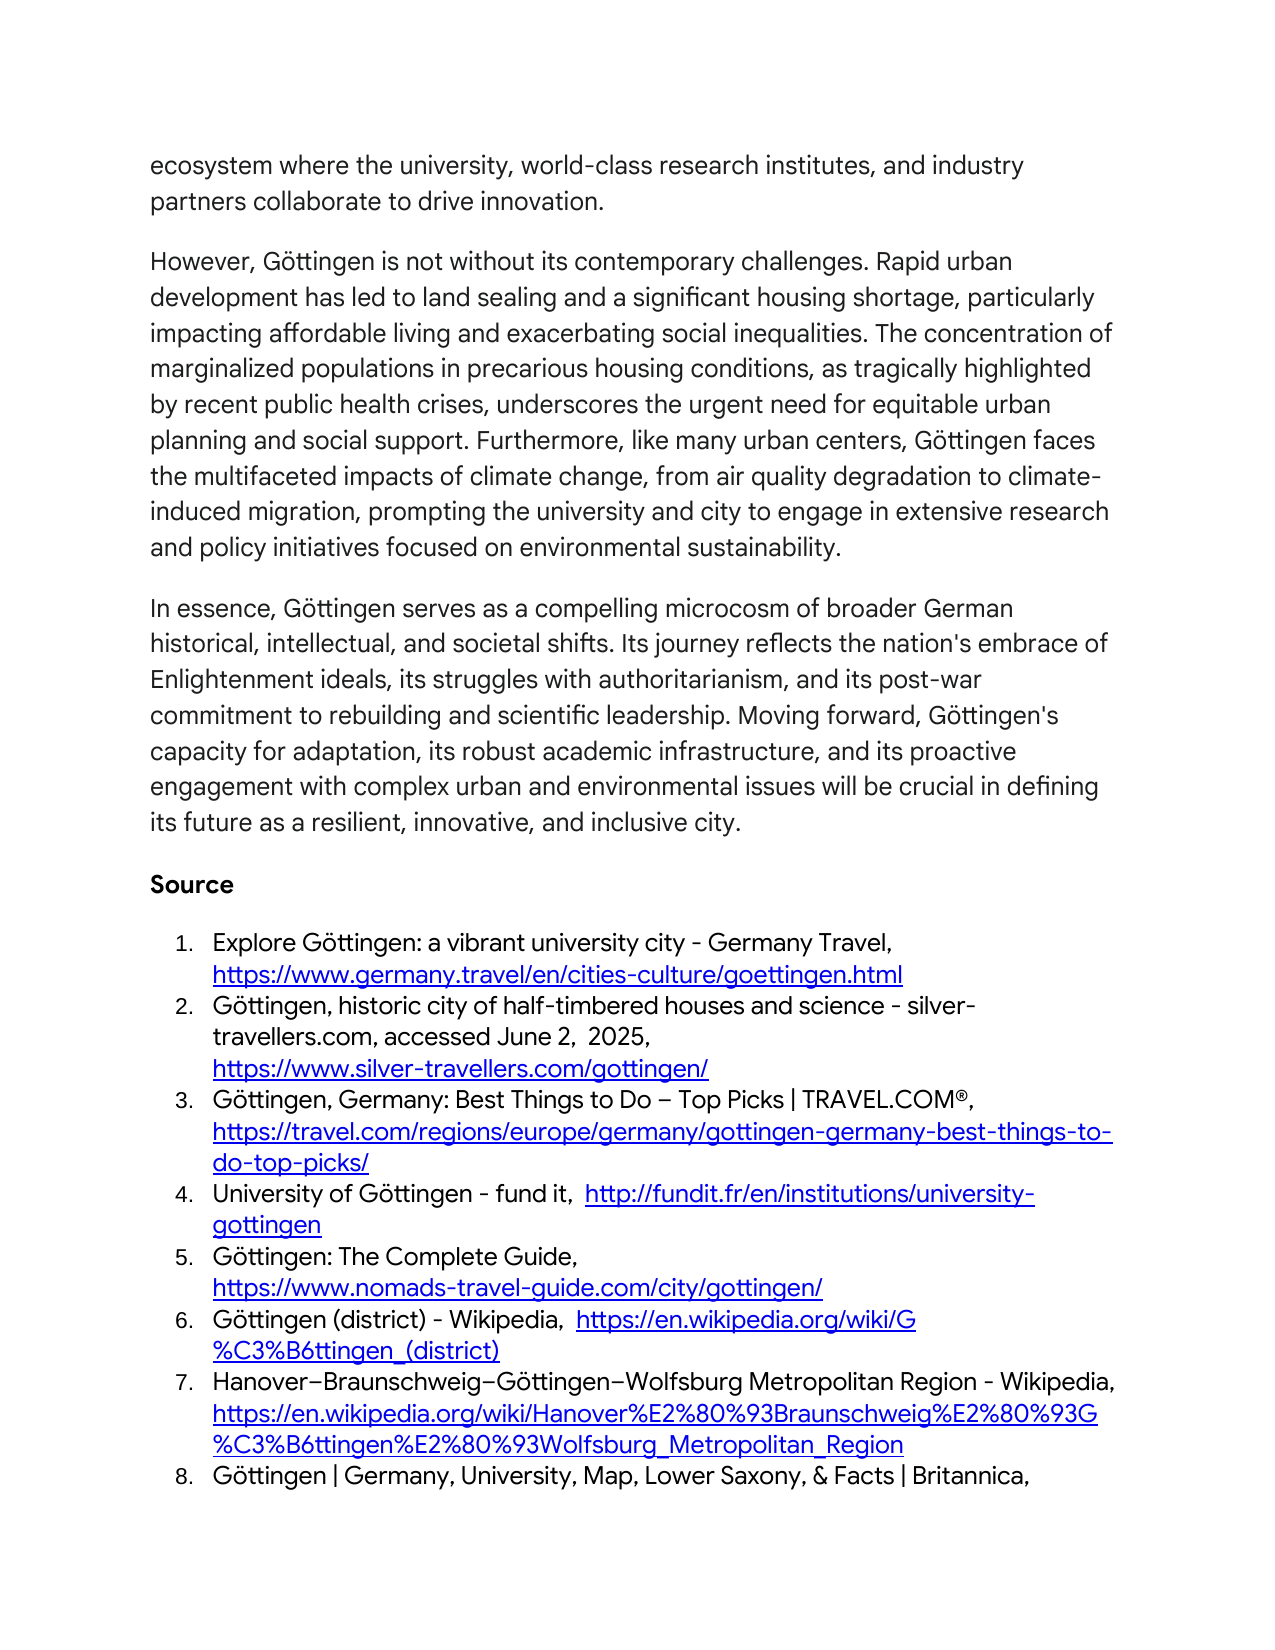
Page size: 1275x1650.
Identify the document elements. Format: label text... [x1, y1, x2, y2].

list Göttingen (district) - Wikipedia, https://en.wikipedia.org/wiki/G%C3%B6ttingen_(district) [175, 1304, 1125, 1367]
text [150, 150, 1125, 217]
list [175, 1461, 1125, 1492]
subtitle Source [150, 870, 1125, 901]
list Göttingen: The Complete Guide, https://www.nomads-travel-guide.com/city/gottingen/ [175, 1241, 1125, 1304]
list Göttingen, Germany: Best Things to Do – Top Picks | TRAVEL.COM®, https://travel.com/regions/europe/germany/gottingen-germany-best-things-to-do-top-picks/ [175, 1084, 1125, 1178]
list Göttingen, historic city of half-timbered houses and science - silver-travellers.com, accessed June 2, 2025, https://www.silver-travellers.com/gottingen/ [175, 990, 1125, 1084]
list University of Göttingen - fund it, http://fundit.fr/en/institutions/university-gottingen [175, 1178, 1125, 1241]
list Hanover–Braunschweig–Göttingen–Wolfsburg Metropolitan Region - Wikipedia, https://en.wikipedia.org/wiki/Hanover%E2%80%93Braunschweig%E2%80%93G%C3%B6ttingen%E2%80%93Wolfsburg_Metropolitan_Region [175, 1367, 1125, 1461]
text In essence, Göttingen serves as a compelling microcosm of broader German historical, intellectual, and societal shifts. Its journey reflects the nation's embrace of Enlightenment ideals, its struggles with authoritarianism, and its post-war commitment to rebuilding and scientific leadership. Moving forward, Göttingen's capacity for adaptation, its robust academic infrastructure, and its proactive engagement with complex urban and environmental issues will be crucial in defining its future as a resilient, innovative, and inclusive city. [150, 593, 1125, 839]
text However, Göttingen is not without its contemporary challenges. Rapid urban development has led to land sealing and a significant housing shortage, particularly impacting affordable living and exacerbating social inequalities. The concentration of marginalized populations in precarious housing conditions, as tragically highlighted by recent public health crises, underscores the urgent need for equitable urban planning and social support. Furthermore, like many urban centers, Göttingen faces the multifaceted impacts of climate change, from air quality degradation to climate-induced migration, prompting the university and city to engage in extensive research and policy initiatives focused on environmental sustainability. [150, 246, 1125, 564]
list Explore Göttingen: a vibrant university city - Germany Travel, https://www.germany.travel/en/cities-culture/goettingen.html [175, 928, 1125, 990]
